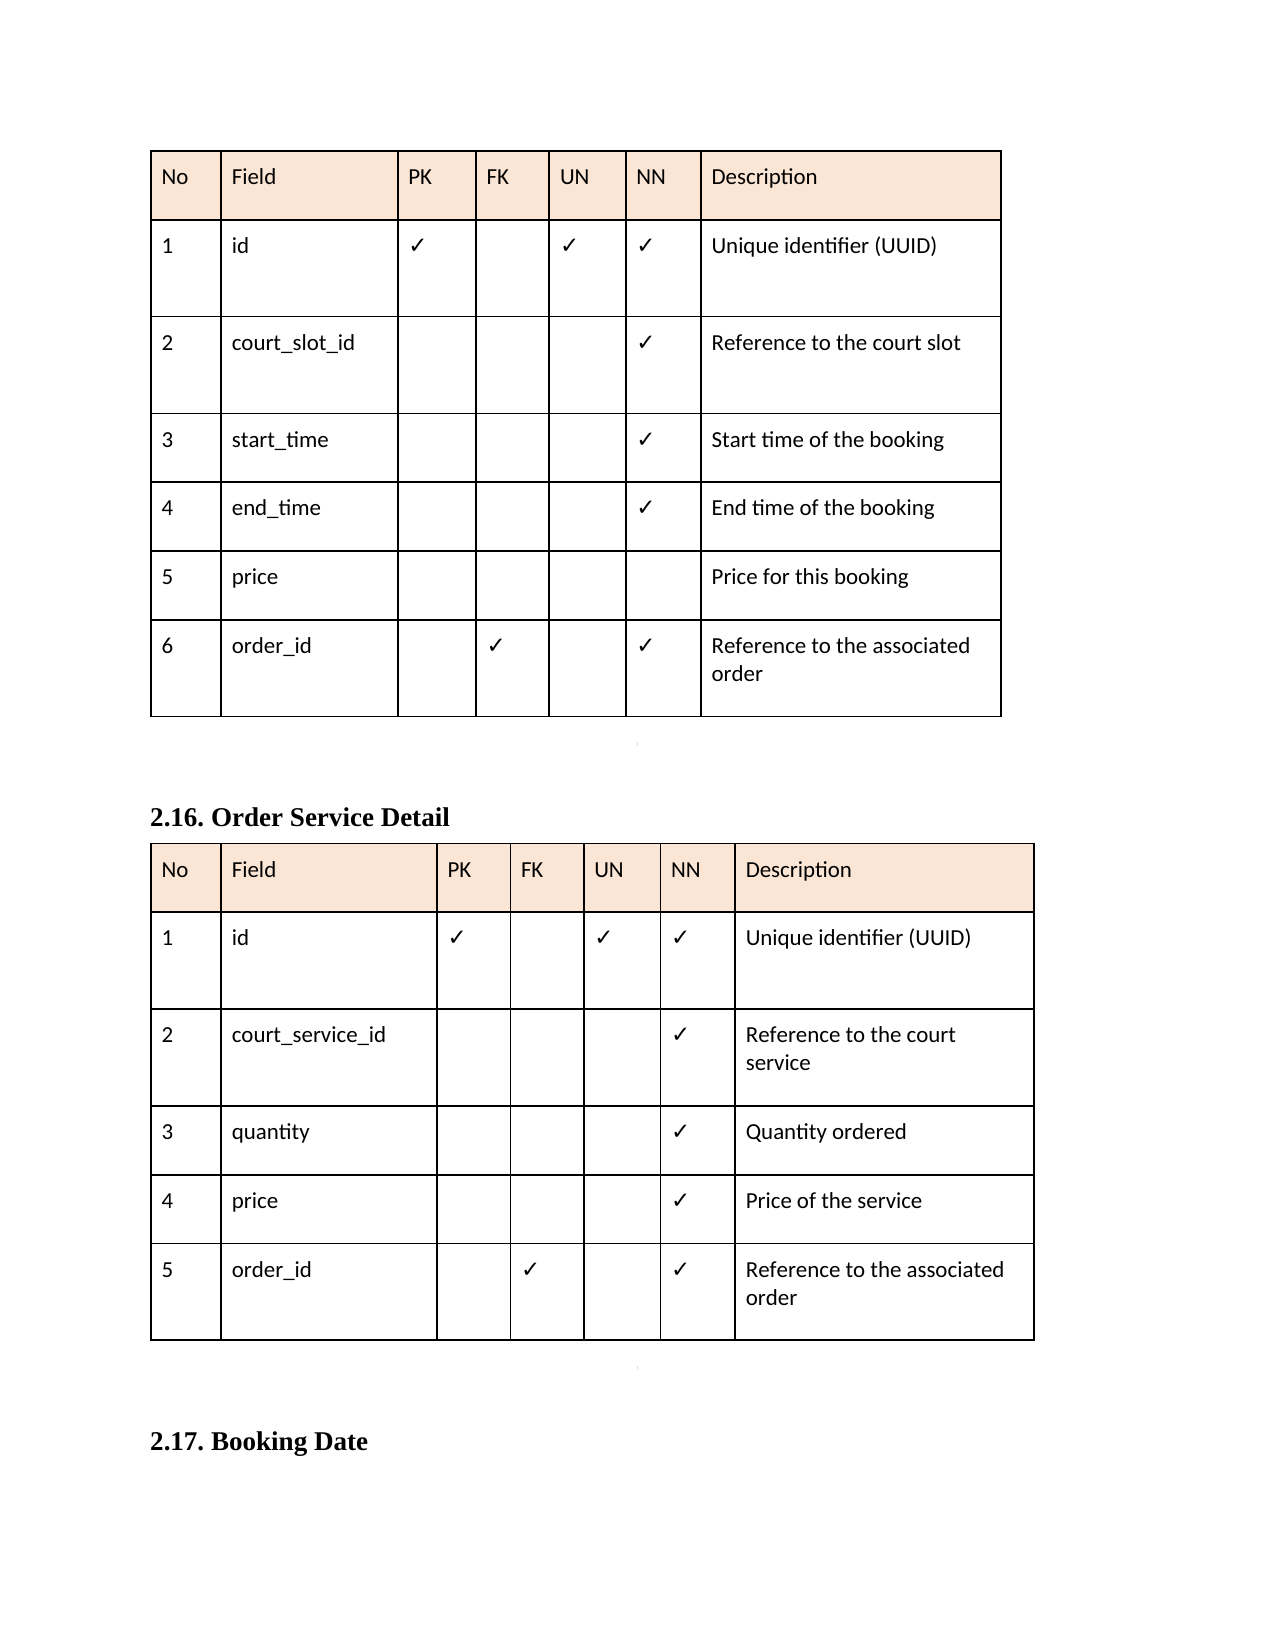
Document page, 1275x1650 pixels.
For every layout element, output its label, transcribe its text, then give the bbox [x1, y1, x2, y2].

subtitle 2.16. Order Service Detail [150, 801, 1125, 832]
subtitle 2.17. Booking Date [150, 1425, 1125, 1456]
